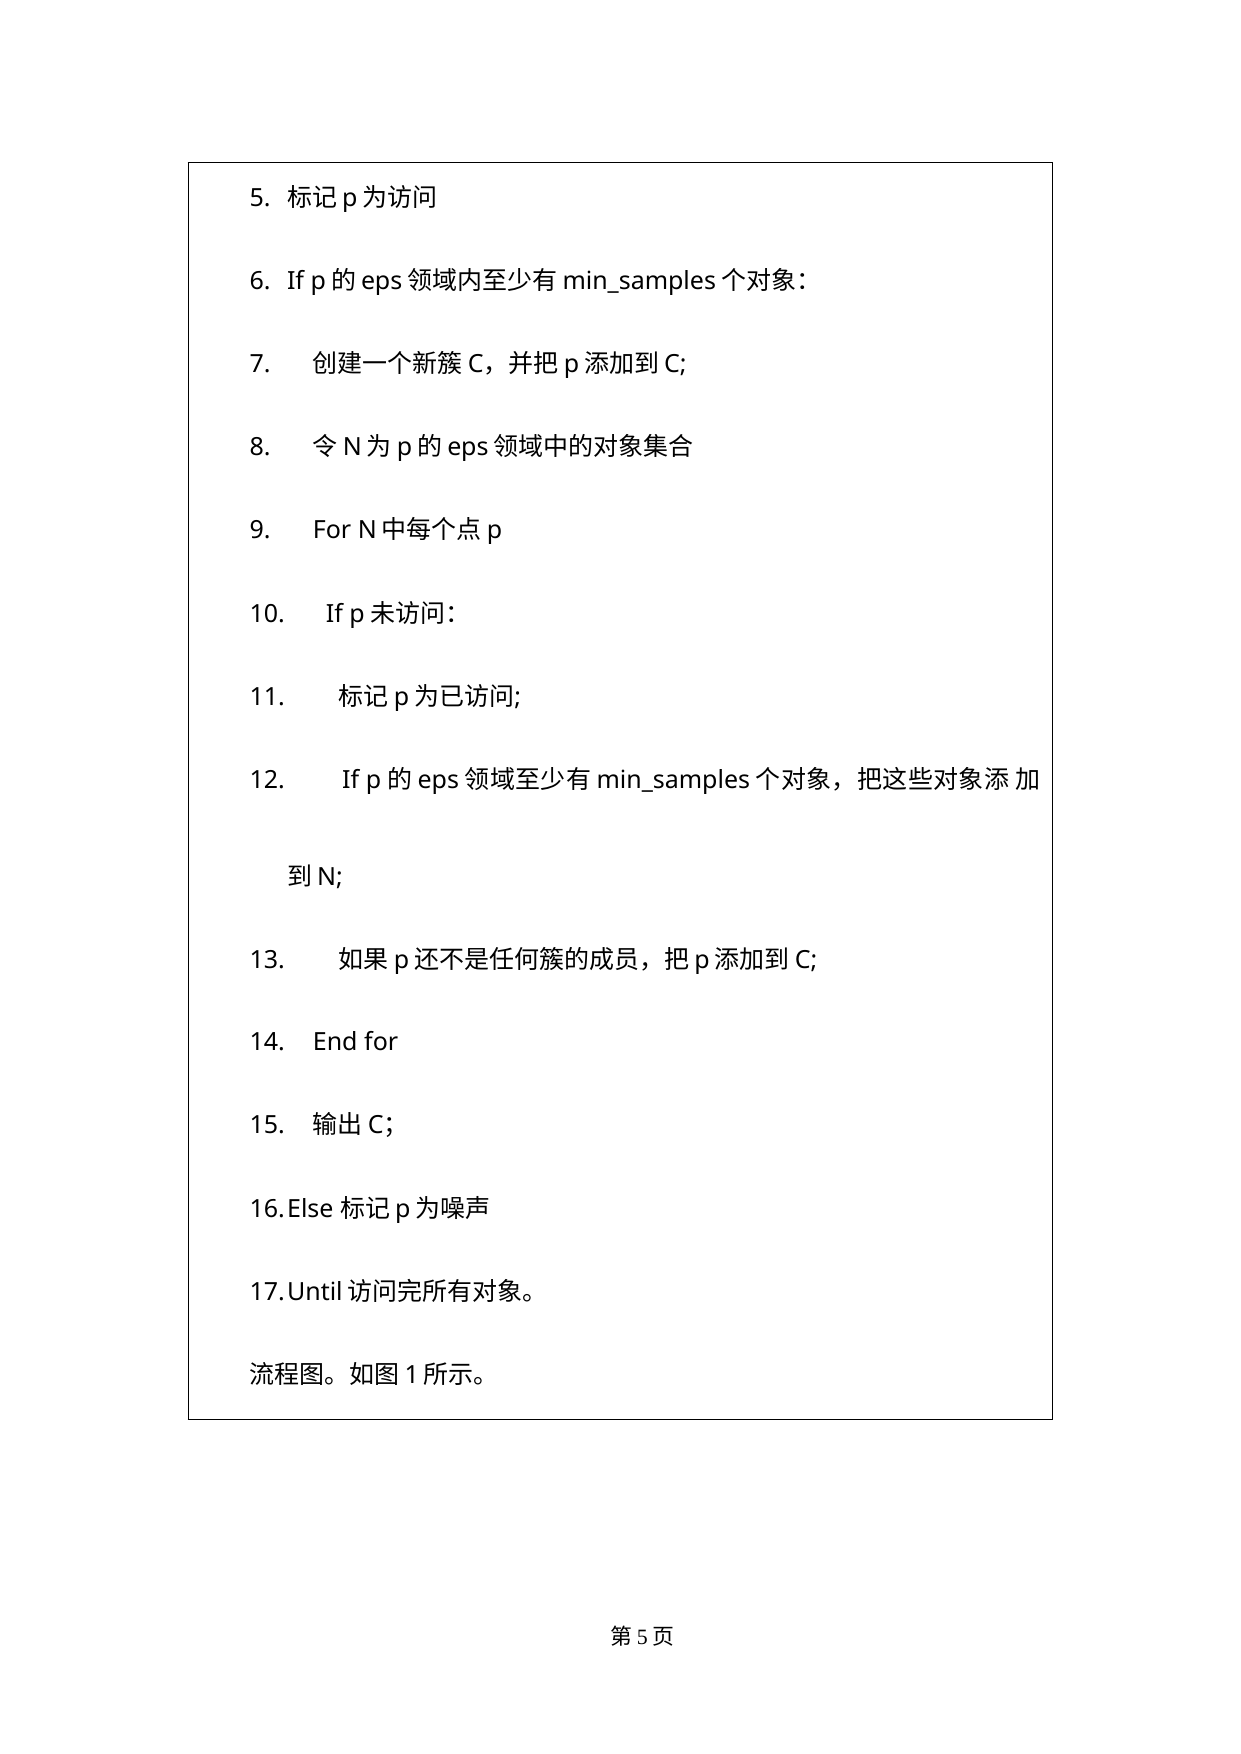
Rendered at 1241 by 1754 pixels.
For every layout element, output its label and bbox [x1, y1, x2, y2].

table_cell [189, 163, 1052, 1419]
